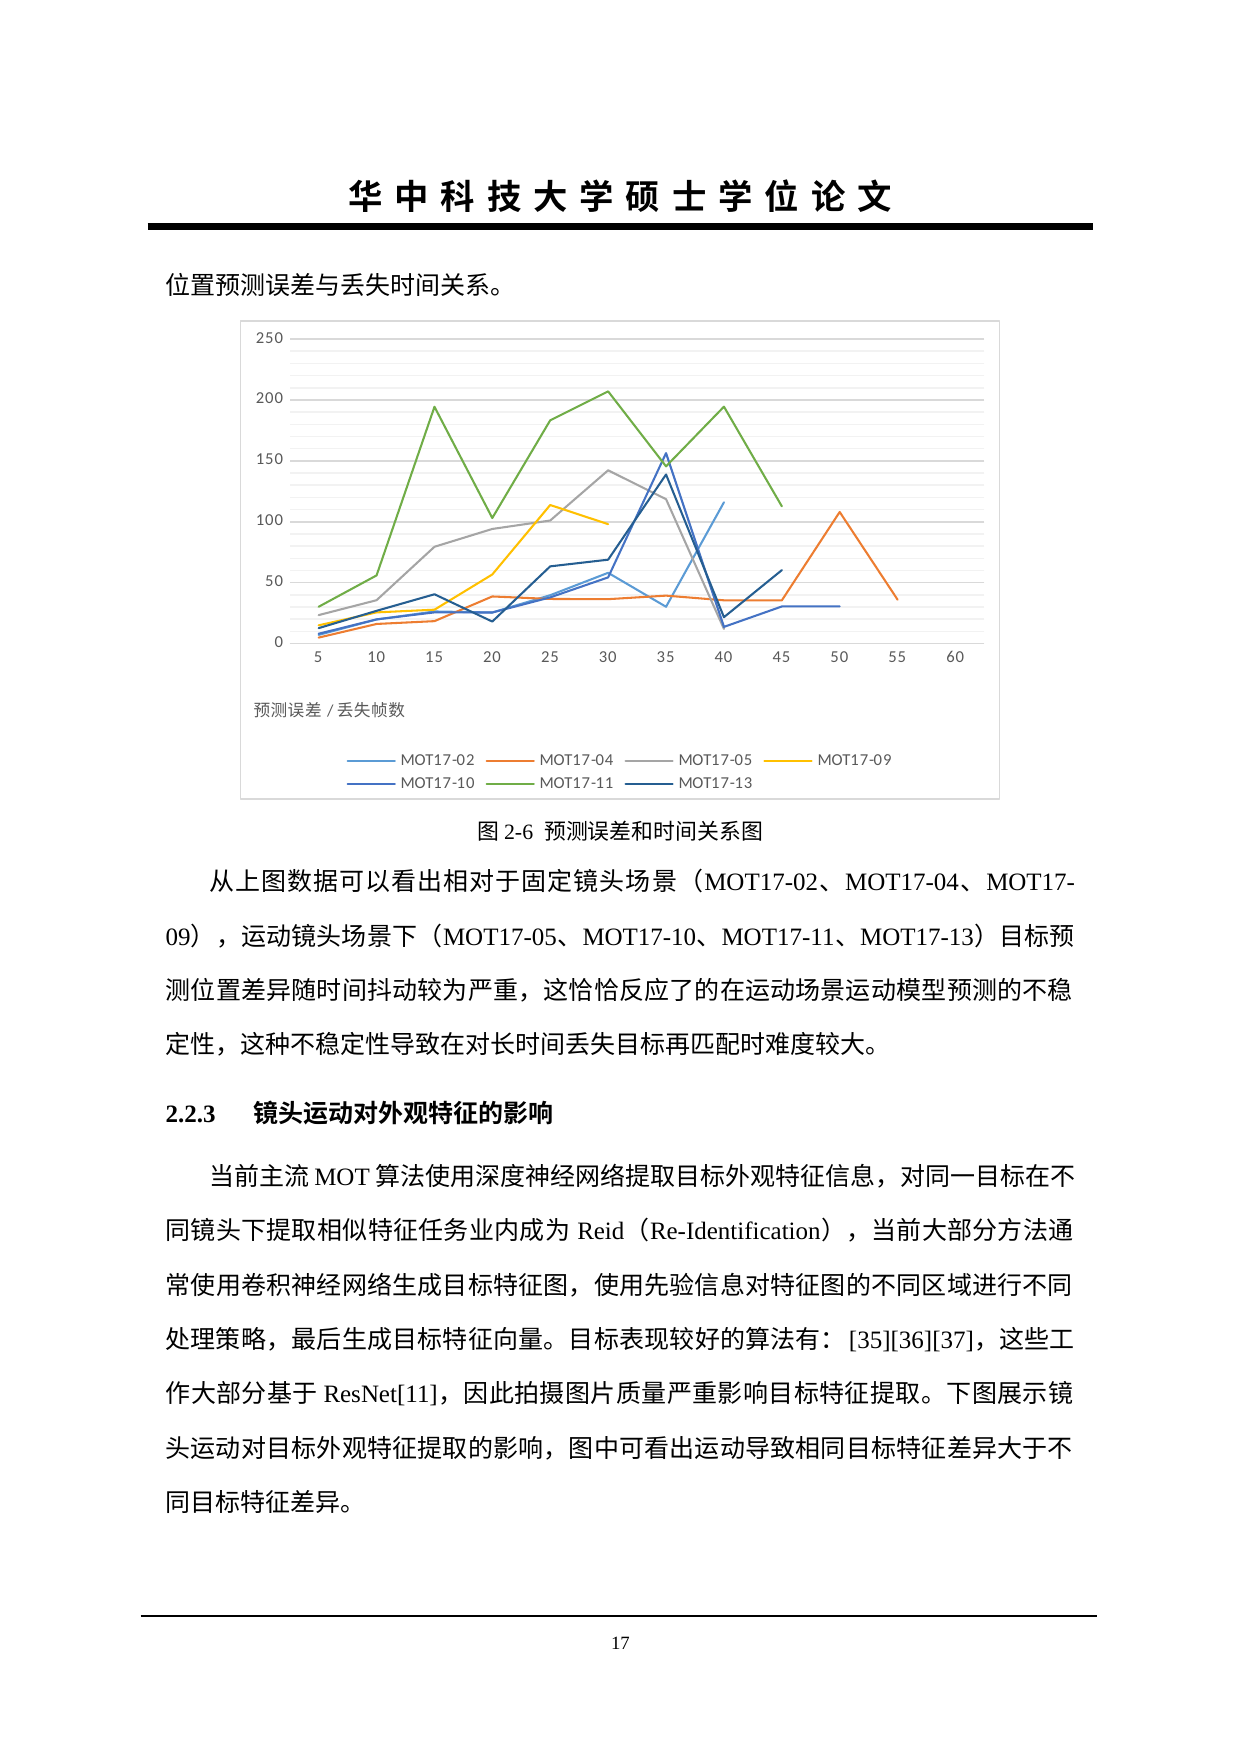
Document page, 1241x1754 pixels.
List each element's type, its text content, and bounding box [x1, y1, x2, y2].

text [165, 266, 1075, 302]
subtitle 镜头运动对外观特征的影响 [165, 1094, 1075, 1130]
text 图2-6 预测误差和时间关系图 [165, 814, 1075, 846]
text 当前主流MOT算法使用深度神经网络提取目标外观特征信息，对同一目标在不同镜头下提取相似特征任务业内成为Reid（Re-Identification），当前大部分方法通常使用卷积神经网络生成目标特征图，使用先验信息对特征图的不同区域进行不同处理策略，最后生成目标特征向量。目标表现较好的算法有：[35][36][37]，这些工作大部分基于ResNet[11]，因此拍摄图片质量严重影响目标特征提取。下图展示镜头运动对目标外观特征提取的影响，图中可看出运动导致相同目标特征差异大于不同目标特征差异。 [165, 1156, 1075, 1519]
text 从上图数据可以看出相对于固定镜头场景（MOT17-02、MOT17-04、MOT17-09），运动镜头场景下（MOT17-05、MOT17-10、MOT17-11、MOT17-13）目标预测位置差异随时间抖动较为严重，这恰恰反应了的在运动场景运动模型预测的不稳定性，这种不稳定性导致在对长时间丢失目标再匹配时难度较大。 [165, 862, 1075, 1061]
